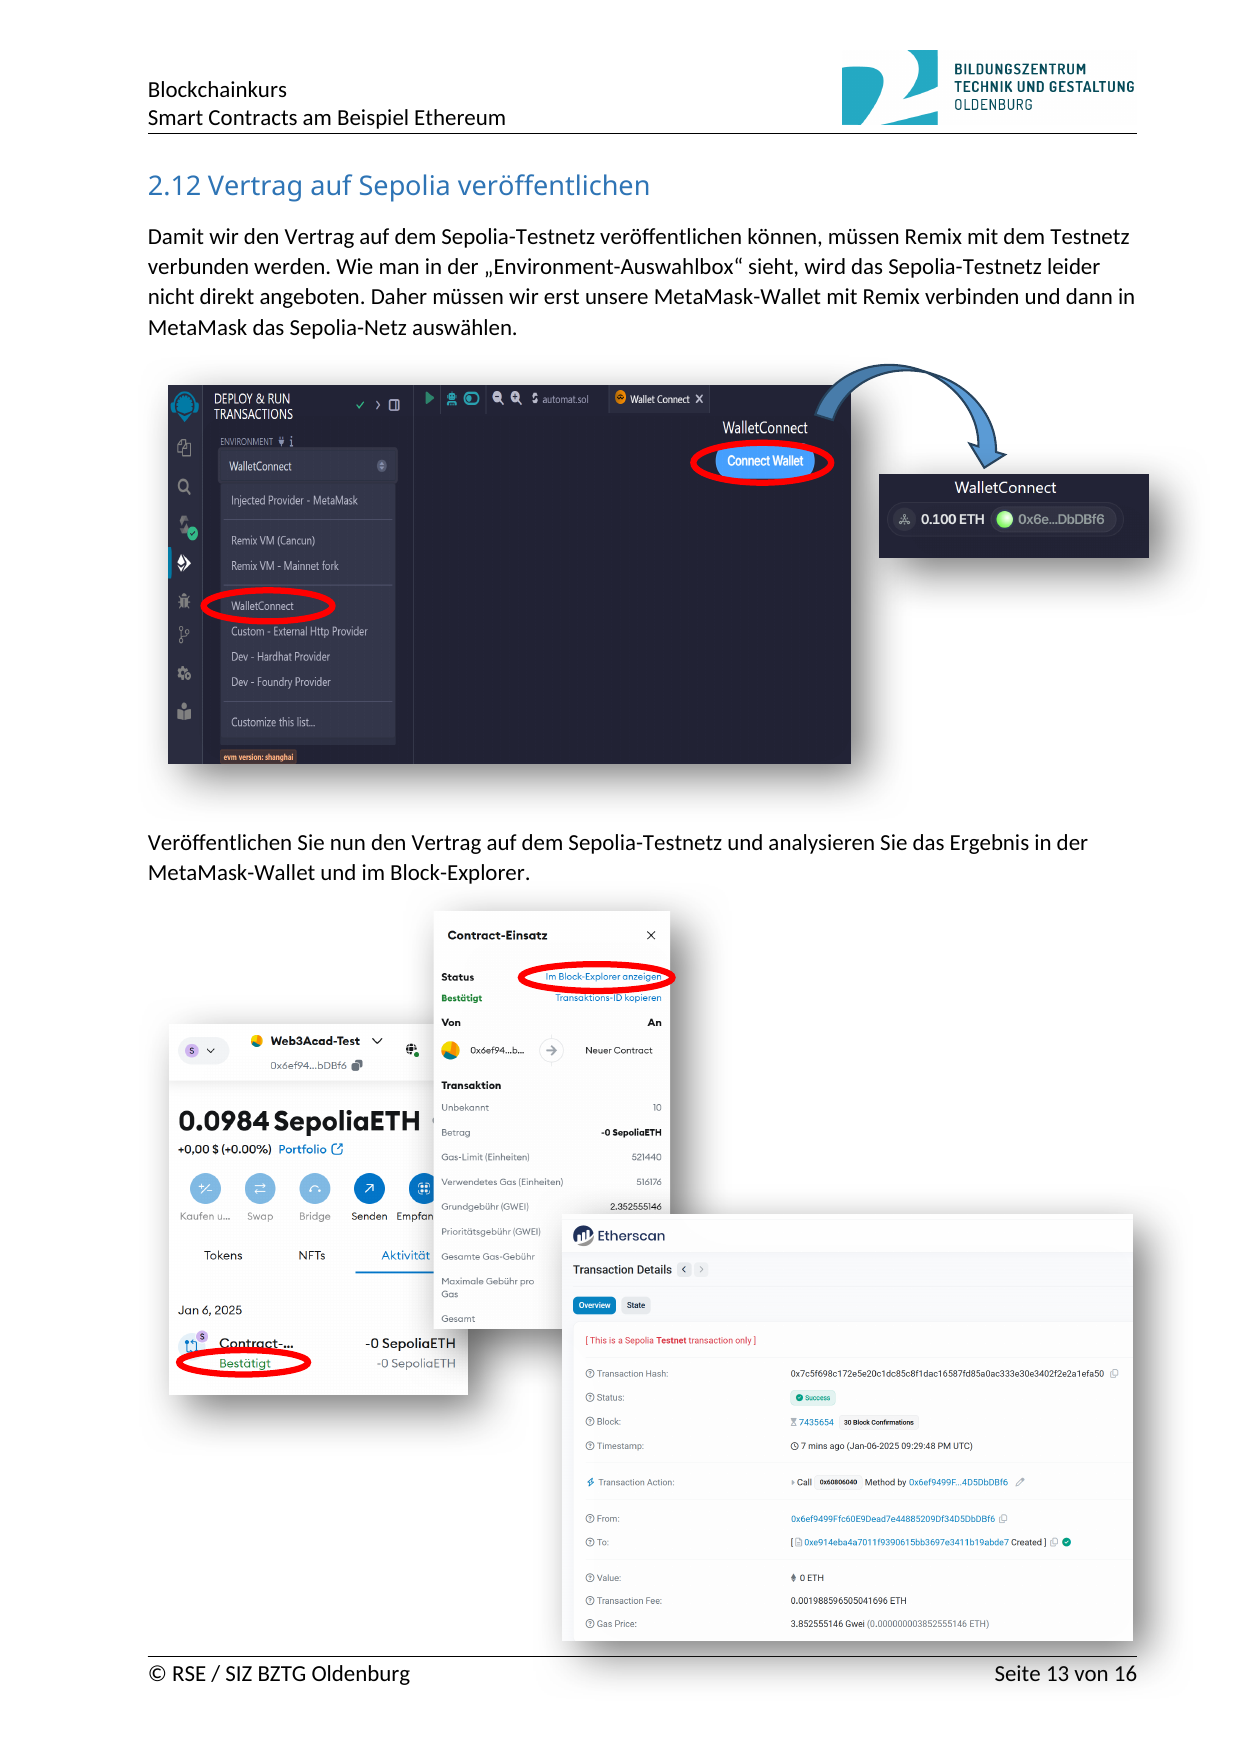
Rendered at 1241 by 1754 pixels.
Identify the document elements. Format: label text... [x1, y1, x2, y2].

picture [879, 474, 1149, 558]
subtitle Vertrag auf Sepolia veröffentlichen [148, 167, 1137, 203]
picture [525, 968, 668, 987]
picture [842, 50, 1138, 125]
text Damit wir den Vertrag auf dem Sepolia-Testnetz veröffentlichen können, müssen Remix mit dem Testnetz verbunden werden. Wie man in der „Environment-Auswahlbox“ sieht, wird das Sepolia-Testnetz leider nicht direkt angeboten. Daher müssen wir erst unsere MetaMask-Wallet mit Remix verbinden und dann in MetaMask das Sepolia-Netz auswählen. [148, 222, 1137, 341]
text Veröffentlichen Sie nun den Vertrag auf dem Sepolia-Testnetz und analysieren Sie das Ergebnis in der MetaMask-Wallet und im Block-Explorer. [148, 828, 1137, 886]
picture [169, 911, 1133, 1641]
picture [168, 385, 851, 764]
